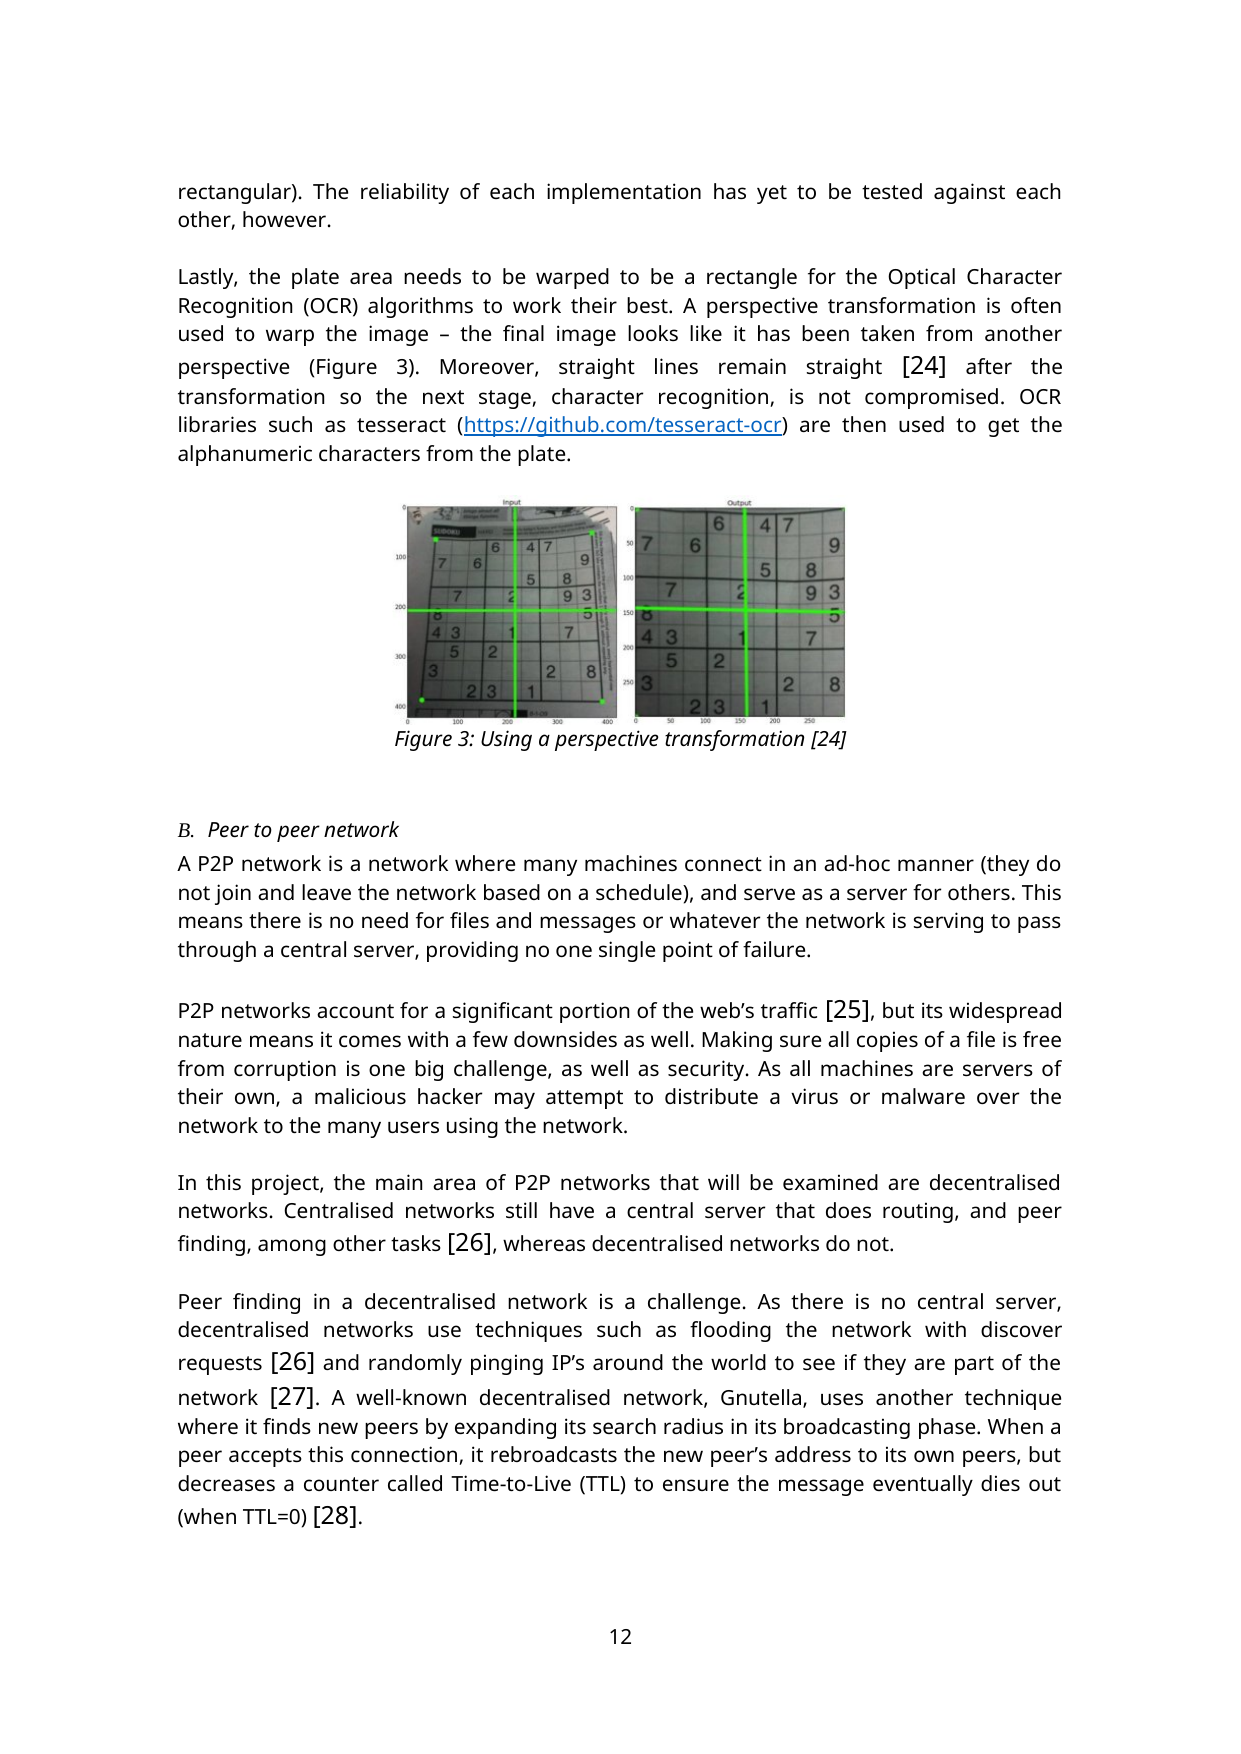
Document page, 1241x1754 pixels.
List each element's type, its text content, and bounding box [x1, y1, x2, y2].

subtitle Peer to peer network [177, 815, 1063, 843]
text In this project, the main area of P2P networks that will be examined are decentralised networks. Centralised networks still have a central server that does routing, and peer finding, among other tasks [26], whereas decentralised networks do not. [177, 1168, 1063, 1259]
text Lastly, the plate area needs to be warped to be a rectangle for the Optical Character Recognition (OCR) algorithms to work their best. A perspective transformation is often used to warp the image – the final image looks like it has been taken from another perspective (Figure 3). Moreover, straight lines remain straight [24] after the transformation so the next stage, character recognition, is not compromised. OCR libraries such as tesseract (https://github.com/tesseract-ocr) are then used to get the alphanumeric characters from the plate. [177, 262, 1063, 467]
text Peer finding in a decentralised network is a challenge. As there is no central server, decentralised networks use techniques such as flooding the network with discover requests [26] and randomly pinging IP’s around the world to see if they are part of the network [27]. A well-known decentralised network, Gnutella, uses another technique where it finds new peers by expanding its search radius in its broadcasting phase. When a peer accepts this connection, it rebroadcasts the new peer’s address to its own peers, but decreases a counter called Time-to-Live (TTL) to ensure the message eventually dies out (when TTL=0) [28]. [177, 1287, 1063, 1532]
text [177, 177, 1063, 234]
picture [392, 495, 848, 725]
text A P2P network is a network where many machines connect in an ad-hoc manner (they do not join and leave the network based on a schedule), and serve as a server for others. This means there is no need for files and messages or whatever the network is serving to pass through a central server, providing no one single point of failure. [177, 849, 1063, 963]
text Figure 3: Using a perspective transformation [24] [177, 724, 1063, 753]
text P2P networks account for a significant portion of the web’s traffic [25], but its widespread nature means it comes with a few downsides as well. Making sure all copies of a file is free from corruption is one big challenge, as well as security. As all machines are servers of their own, a malicious hacker may attempt to distribute a virus or malware over the network to the many users using the network. [177, 992, 1063, 1139]
